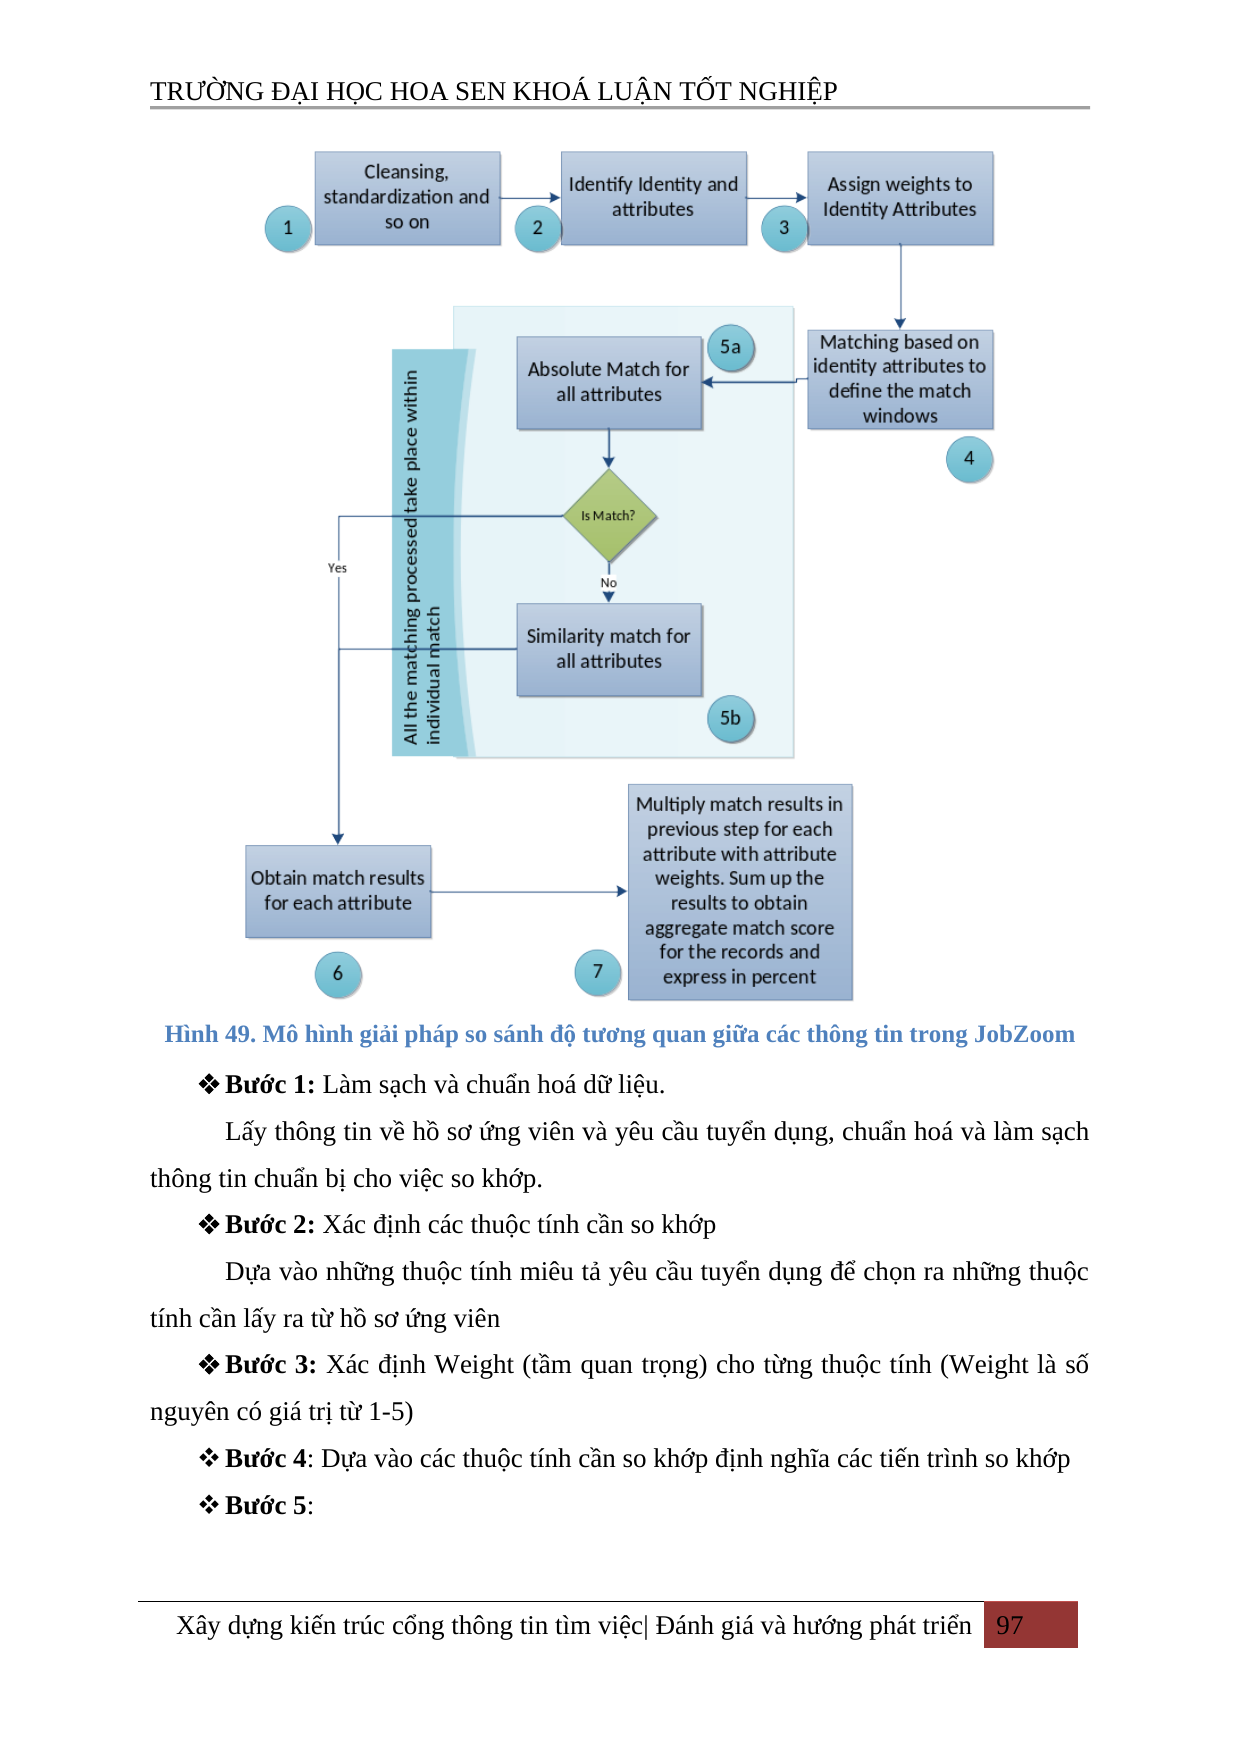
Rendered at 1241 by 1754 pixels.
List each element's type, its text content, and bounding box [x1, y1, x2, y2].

list Bước 2: Xác định các thuộc tính cần so khớp [150, 1208, 1090, 1240]
list Bước 5: [150, 1489, 1090, 1520]
list Dựa vào những thuộc tính miêu tả yêu cầu tuyển dụng để chọn ra những thuộc tính cần lấy ra từ hồ sơ ứng viên [150, 1255, 1090, 1333]
list Bước 1: Làm sạch và chuẩn hoá dữ liệu. [150, 1068, 1090, 1099]
list Lấy thông tin về hồ sơ ứng viên và yêu cầu tuyển dụng, chuẩn hoá và làm sạch thông tin chuẩn bị cho việc so khớp. [150, 1115, 1090, 1193]
text Hình 49. Mô hình giải pháp so sánh độ tương quan giữa các thông tin trong JobZoom [150, 1019, 1090, 1047]
list Bước 4: Dựa vào các thuộc tính cần so khớp định nghĩa các tiến trình so khớp [150, 1442, 1090, 1473]
list Bước 3: Xác định Weight (tầm quan trọng) cho từng thuộc tính (Weight là số nguyên có giá trị từ 1-5) [150, 1349, 1090, 1427]
